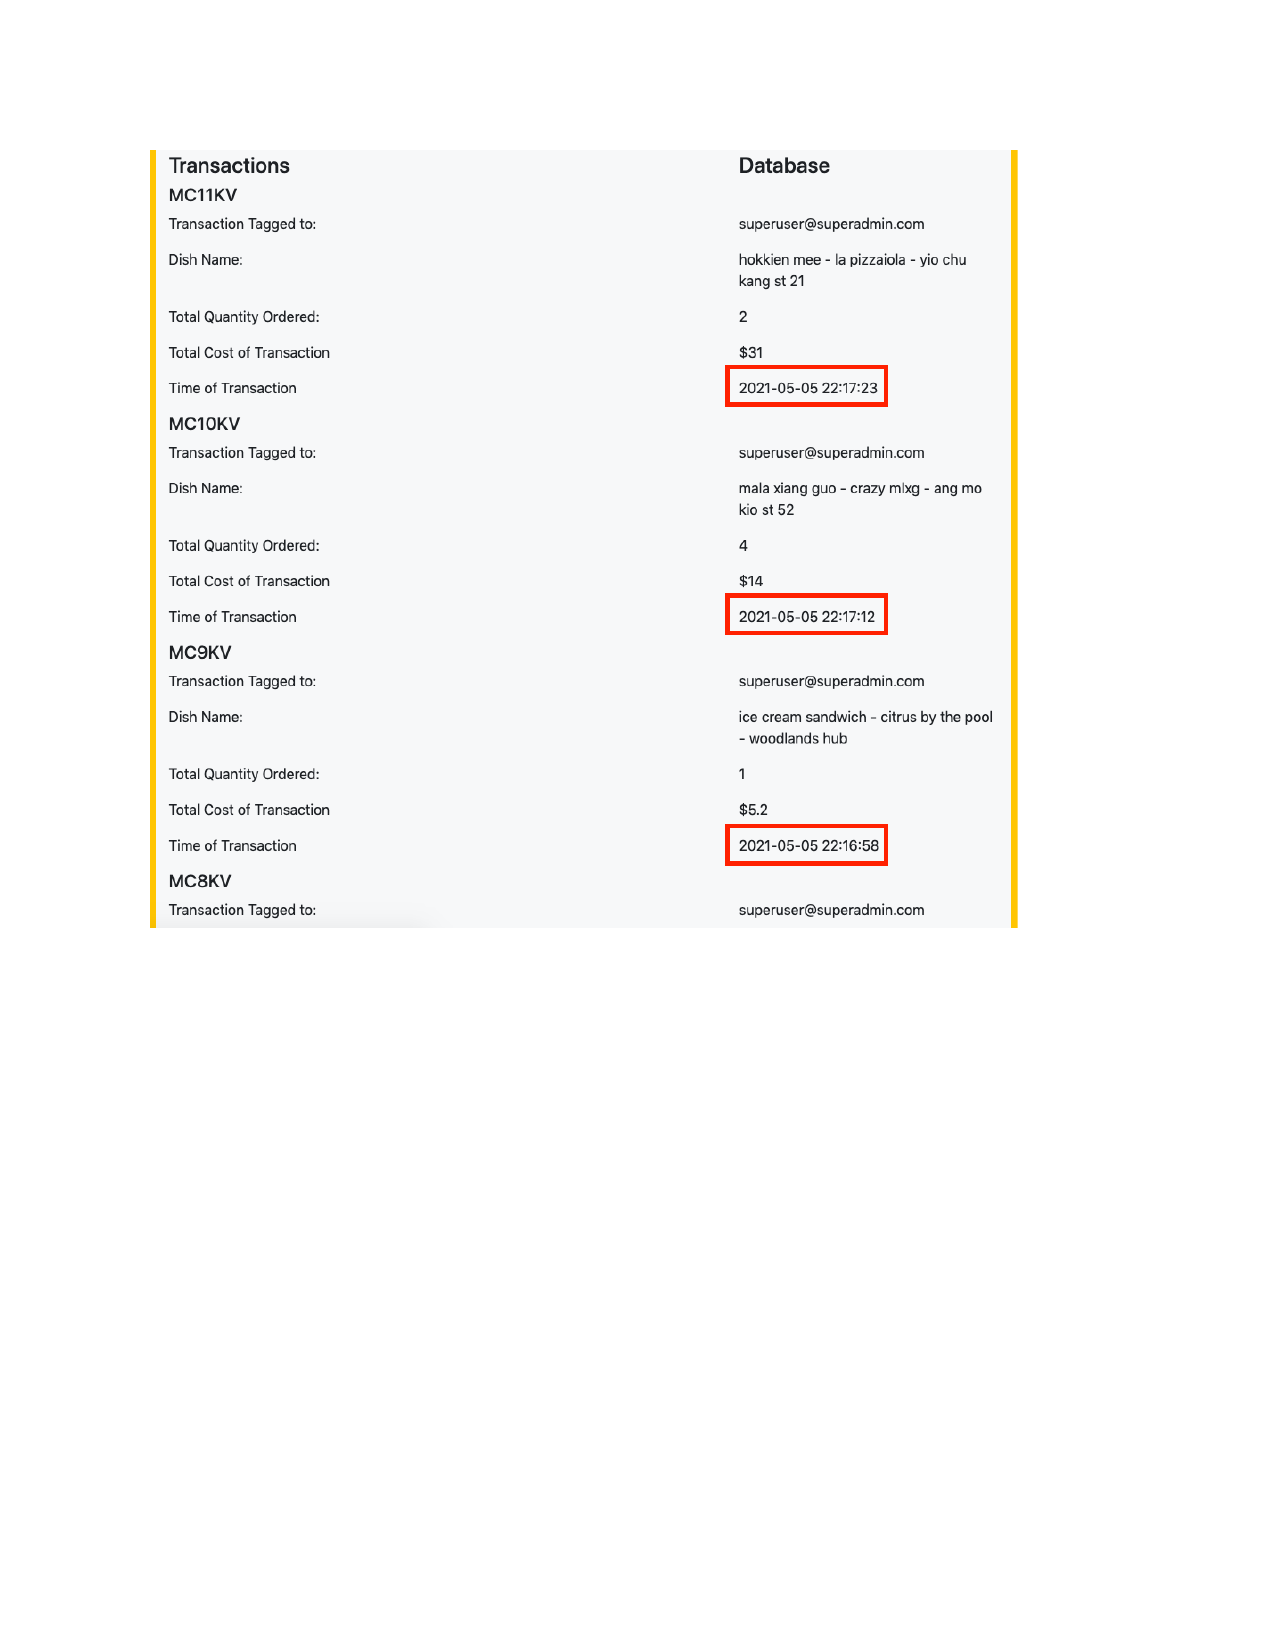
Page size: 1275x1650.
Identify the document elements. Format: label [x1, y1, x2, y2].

picture [150, 150, 1018, 928]
